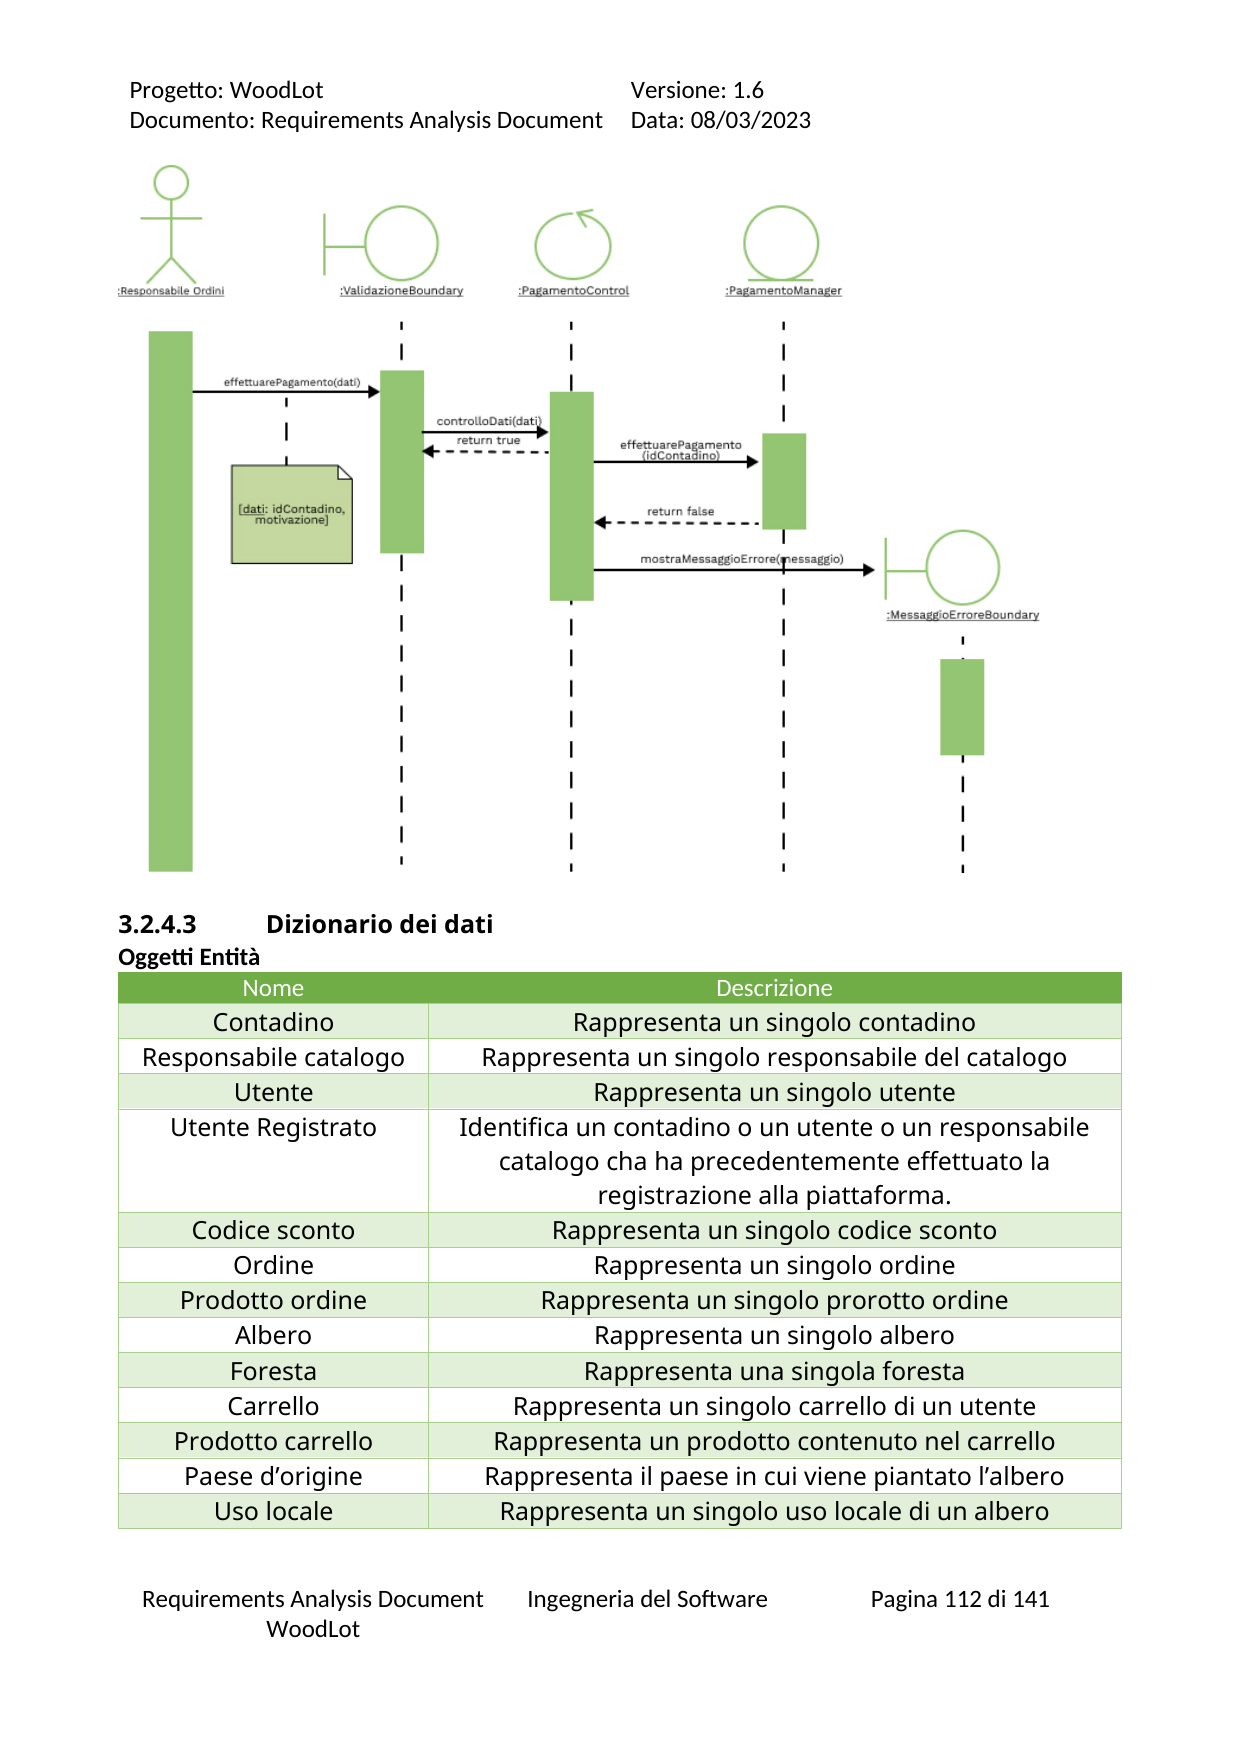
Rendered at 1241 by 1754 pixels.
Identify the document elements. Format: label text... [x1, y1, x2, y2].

table_cell Rappresenta un singolo codice sconto [429, 1213, 1121, 1247]
table_cell Rappresenta il paese in cui viene piantato l’albero [429, 1459, 1121, 1492]
table_cell Identifica un contadino o un utente o un responsabile catalogo cha ha precedentemente effettuato la registrazione alla piattaforma. [429, 1110, 1121, 1212]
table_cell Rappresenta un singolo utente [429, 1074, 1121, 1108]
text Oggetti Entità [118, 941, 1122, 972]
table_cell Rappresenta un singolo contadino [429, 1004, 1121, 1038]
table_cell Responsabile catalogo [119, 1039, 428, 1073]
table_cell Paese d’origine [119, 1459, 428, 1492]
table_cell Ordine [119, 1248, 428, 1282]
table_cell Codice sconto [119, 1213, 428, 1247]
table_cell Prodotto carrello [119, 1423, 428, 1457]
table_cell Rappresenta un singolo carrello di un utente [429, 1388, 1121, 1422]
subtitle Dizionario dei dati [118, 907, 1122, 941]
table_cell Albero [119, 1318, 428, 1352]
table_cell Rappresenta una singola foresta [429, 1353, 1121, 1387]
table_cell Utente Registrato [119, 1110, 428, 1212]
table_cell Rappresenta un singolo albero [429, 1318, 1121, 1352]
table_cell Carrello [119, 1388, 428, 1422]
table_cell Contadino [119, 1004, 428, 1038]
table_cell Rappresenta un singolo uso locale di un albero [429, 1494, 1121, 1528]
table_cell Rappresenta un singolo prorotto ordine [429, 1283, 1121, 1317]
table_cell Utente [119, 1074, 428, 1108]
picture [118, 165, 1122, 873]
table_header Nome [119, 973, 428, 1003]
table_cell Uso locale [119, 1494, 428, 1528]
table_cell Rappresenta un singolo ordine [429, 1248, 1121, 1282]
table_cell Prodotto ordine [119, 1283, 428, 1317]
table_cell Rappresenta un prodotto contenuto nel carrello [429, 1423, 1121, 1457]
table_cell Foresta [119, 1353, 428, 1387]
table_header Descrizione [429, 973, 1121, 1003]
table_cell Rappresenta un singolo responsabile del catalogo [429, 1039, 1121, 1073]
